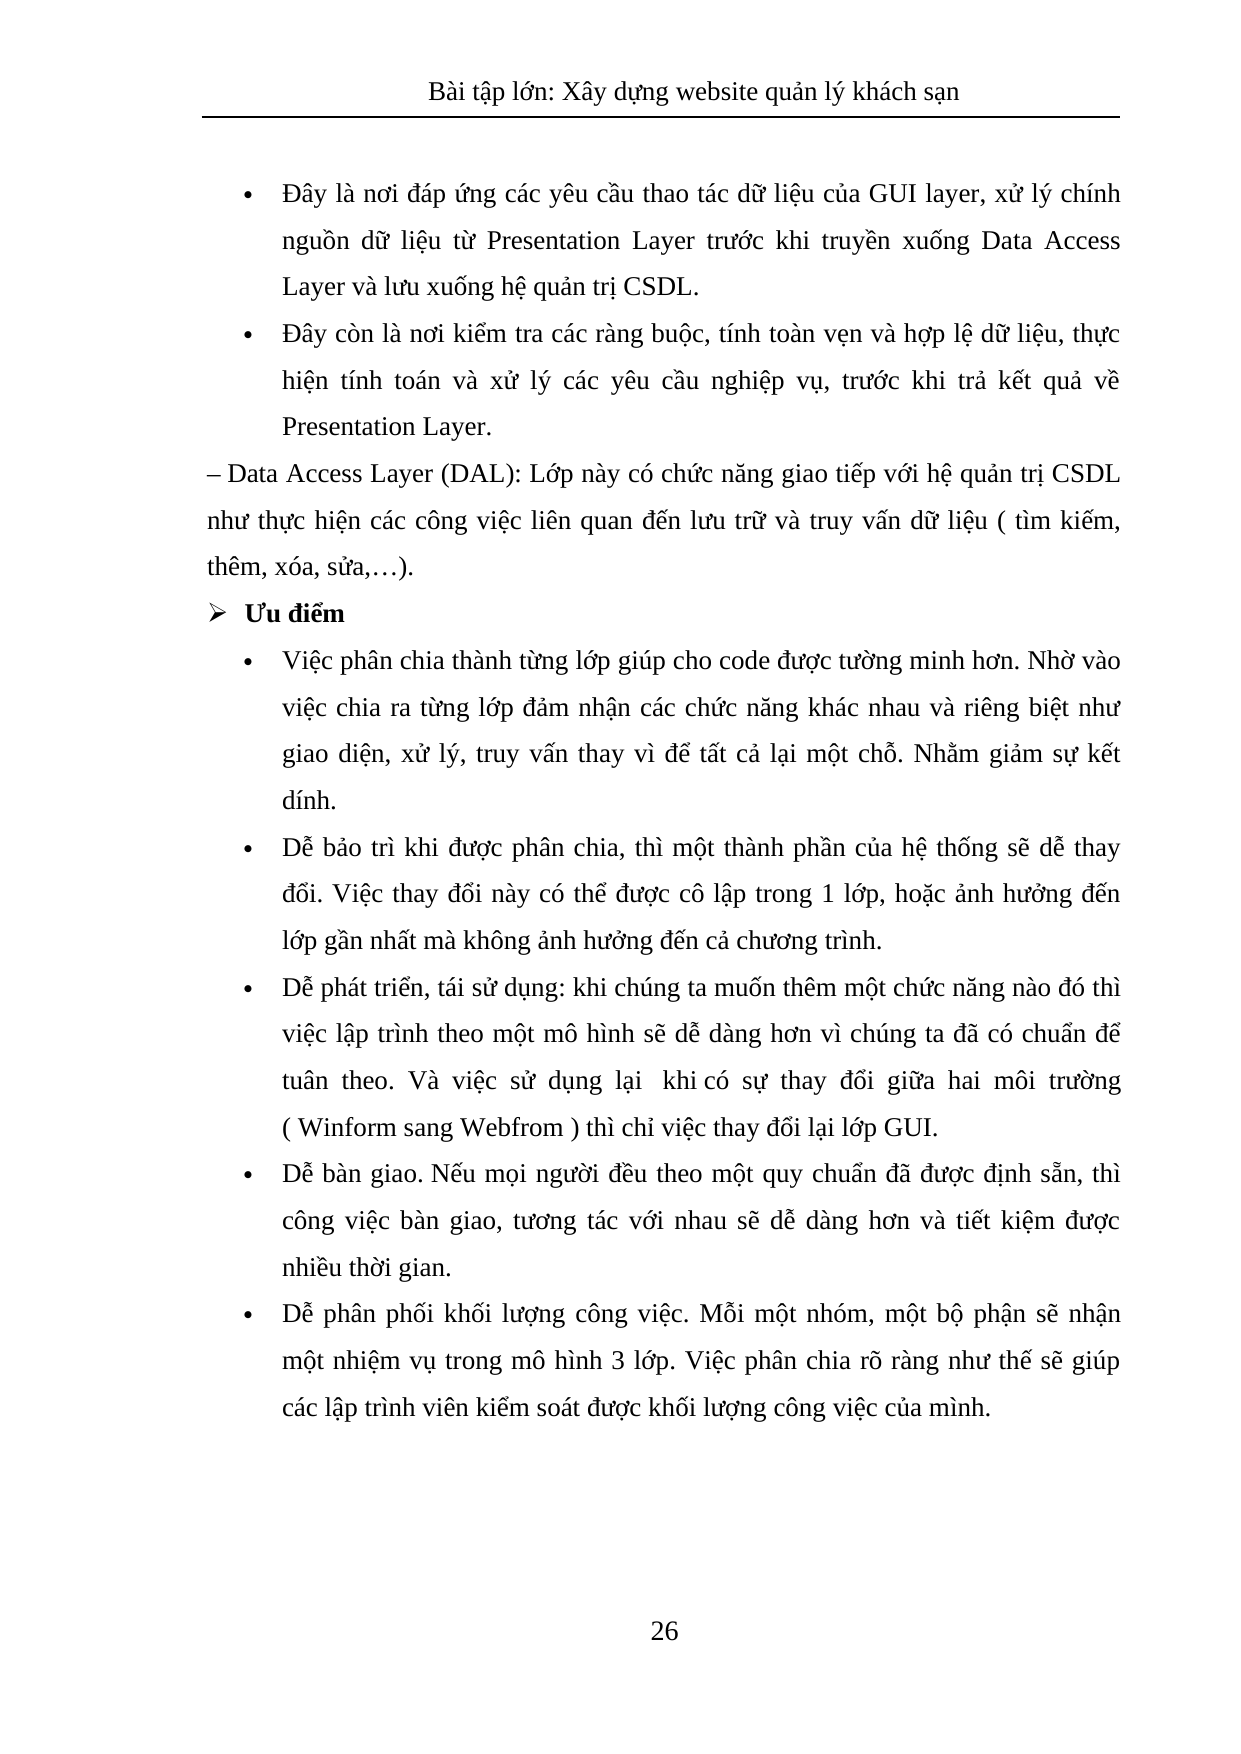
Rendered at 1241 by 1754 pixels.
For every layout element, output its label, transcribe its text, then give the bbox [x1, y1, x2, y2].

list Dễ phát triển, tái sử dụng: khi chúng ta muốn thêm một chức năng nào đó thì việc lập trình theo một mô hình sẽ dễ dàng hơn vì chúng ta đã có chuẩn để tuân theo. Và việc sử dụng lại khi có sự thay đổi giữa hai môi trường ( Winform sang Webfrom ) thì chỉ việc thay đổi lại lớp GUI. [244, 971, 1122, 1142]
list Dễ bàn giao. Nếu mọi người đều theo một quy chuẩn đã được định sẵn, thì công việc bàn giao, tương tác với nhau sẽ dễ dàng hơn và tiết kiệm được nhiều thời gian. [244, 1157, 1122, 1282]
list Ưu điểm [207, 597, 1122, 628]
list Dễ bảo trì khi được phân chia, thì một thành phần của hệ thống sẽ dễ thay đổi. Việc thay đổi này có thể được cô lập trong 1 lớp, hoặc ảnh hưởng đến lớp gần nhất mà không ảnh hưởng đến cả chương trình. [244, 831, 1122, 955]
text – Data Access Layer (DAL): Lớp này có chức năng giao tiếp với hệ quản trị CSDL như thực hiện các công việc liên quan đến lưu trữ và truy vấn dữ liệu ( tìm kiếm, thêm, xóa, sửa,…). [207, 457, 1122, 582]
list Đây còn là nơi kiểm tra các ràng buộc, tính toàn vẹn và hợp lệ dữ liệu, thực hiện tính toán và xử lý các yêu cầu nghiệp vụ, trước khi trả kết quả về Presentation Layer. [244, 317, 1122, 442]
list Việc phân chia thành từng lớp giúp cho code được tường minh hơn. Nhờ vào việc chia ra từng lớp đảm nhận các chức năng khác nhau và riêng biệt như giao diện, xử lý, truy vấn thay vì để tất cả lại một chỗ. Nhằm giảm sự kết dính. [244, 644, 1122, 815]
list Dễ phân phối khối lượng công việc. Mỗi một nhóm, một bộ phận sẽ nhận một nhiệm vụ trong mô hình 3 lớp. Việc phân chia rõ ràng như thế sẽ giúp các lập trình viên kiểm soát được khối lượng công việc của mình. [244, 1297, 1122, 1422]
list Đây là nơi đáp ứng các yêu cầu thao tác dữ liệu của GUI layer, xử lý chính nguồn dữ liệu từ Presentation Layer trước khi truyền xuống Data Access Layer và lưu xuống hệ quản trị CSDL. [244, 177, 1122, 302]
